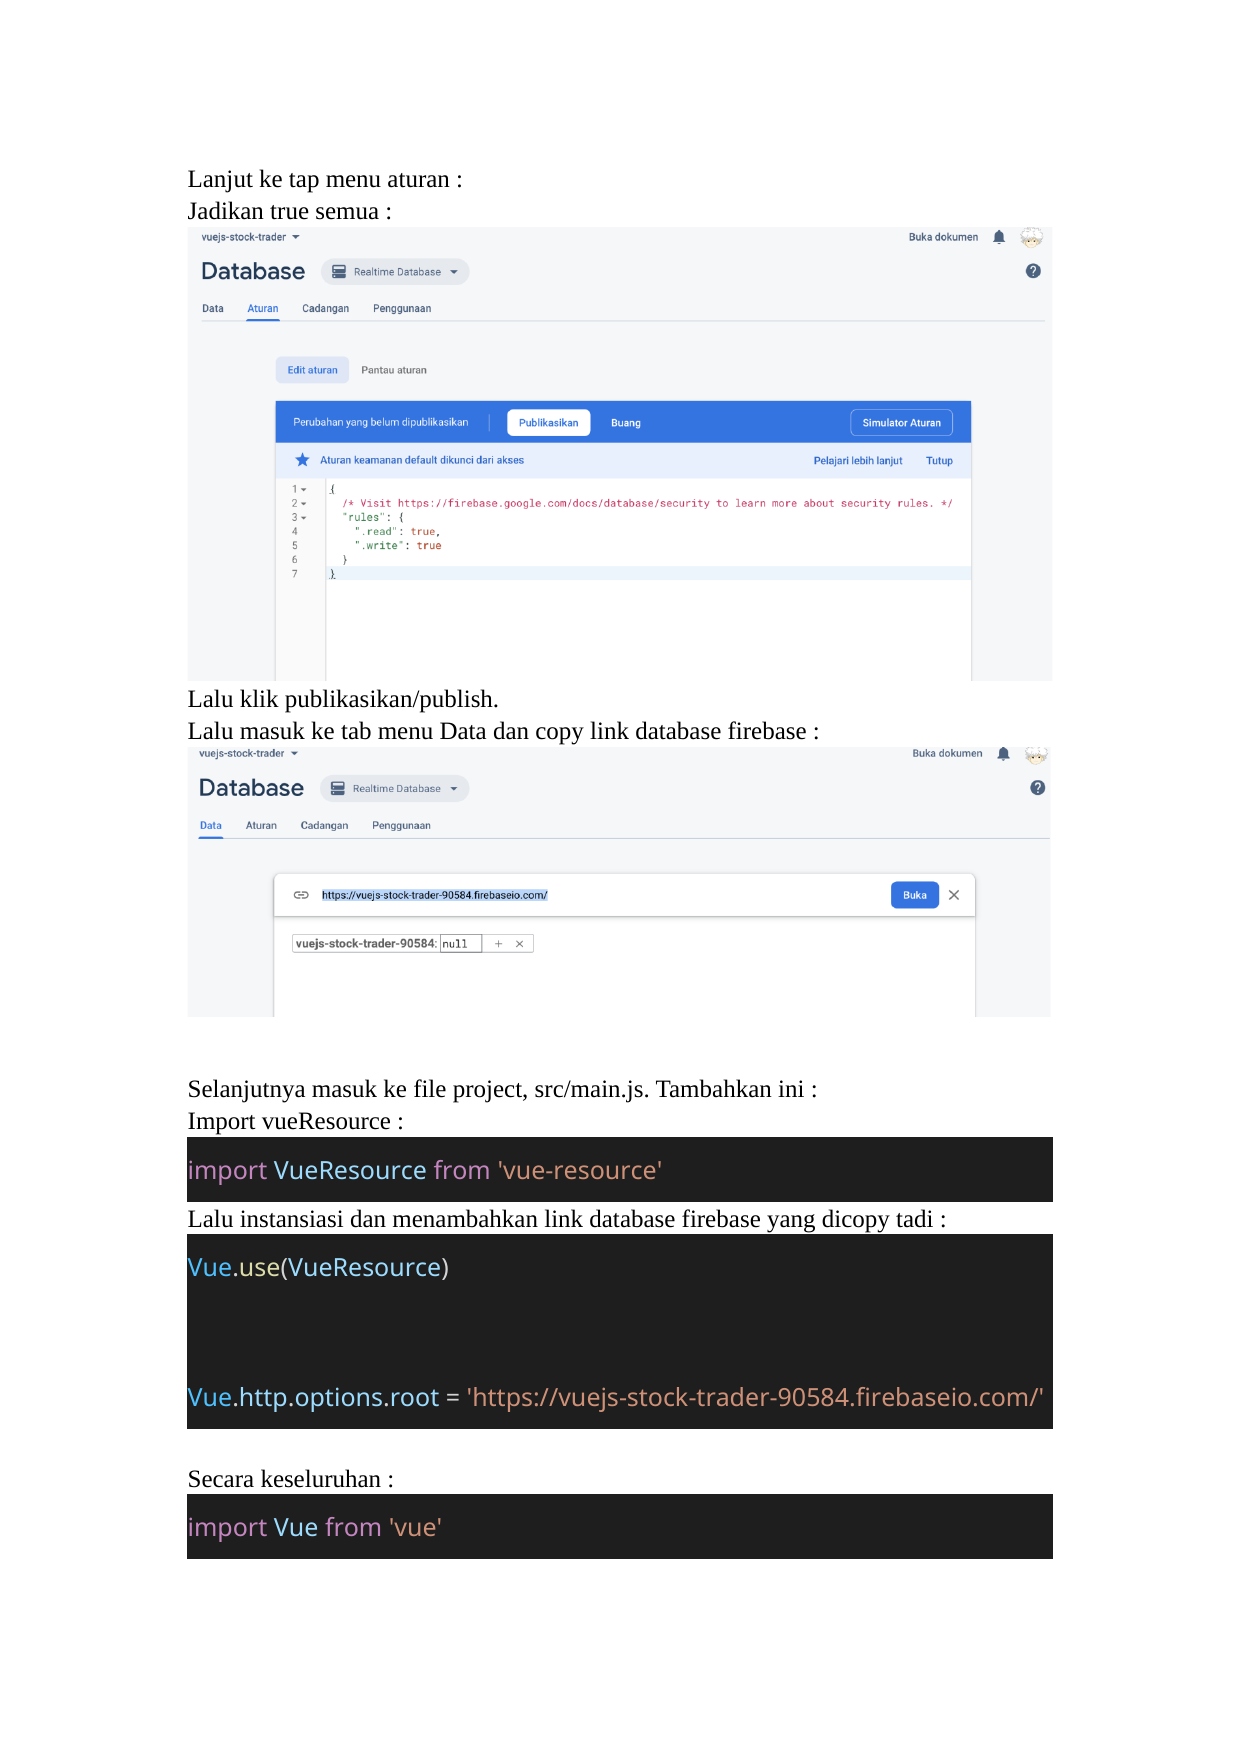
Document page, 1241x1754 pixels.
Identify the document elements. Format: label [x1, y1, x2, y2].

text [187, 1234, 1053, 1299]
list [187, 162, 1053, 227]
picture [187, 227, 1053, 681]
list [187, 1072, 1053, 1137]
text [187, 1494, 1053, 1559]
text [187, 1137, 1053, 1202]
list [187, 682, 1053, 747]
picture [187, 747, 1051, 1017]
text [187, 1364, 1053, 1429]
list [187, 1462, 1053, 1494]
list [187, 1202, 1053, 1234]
